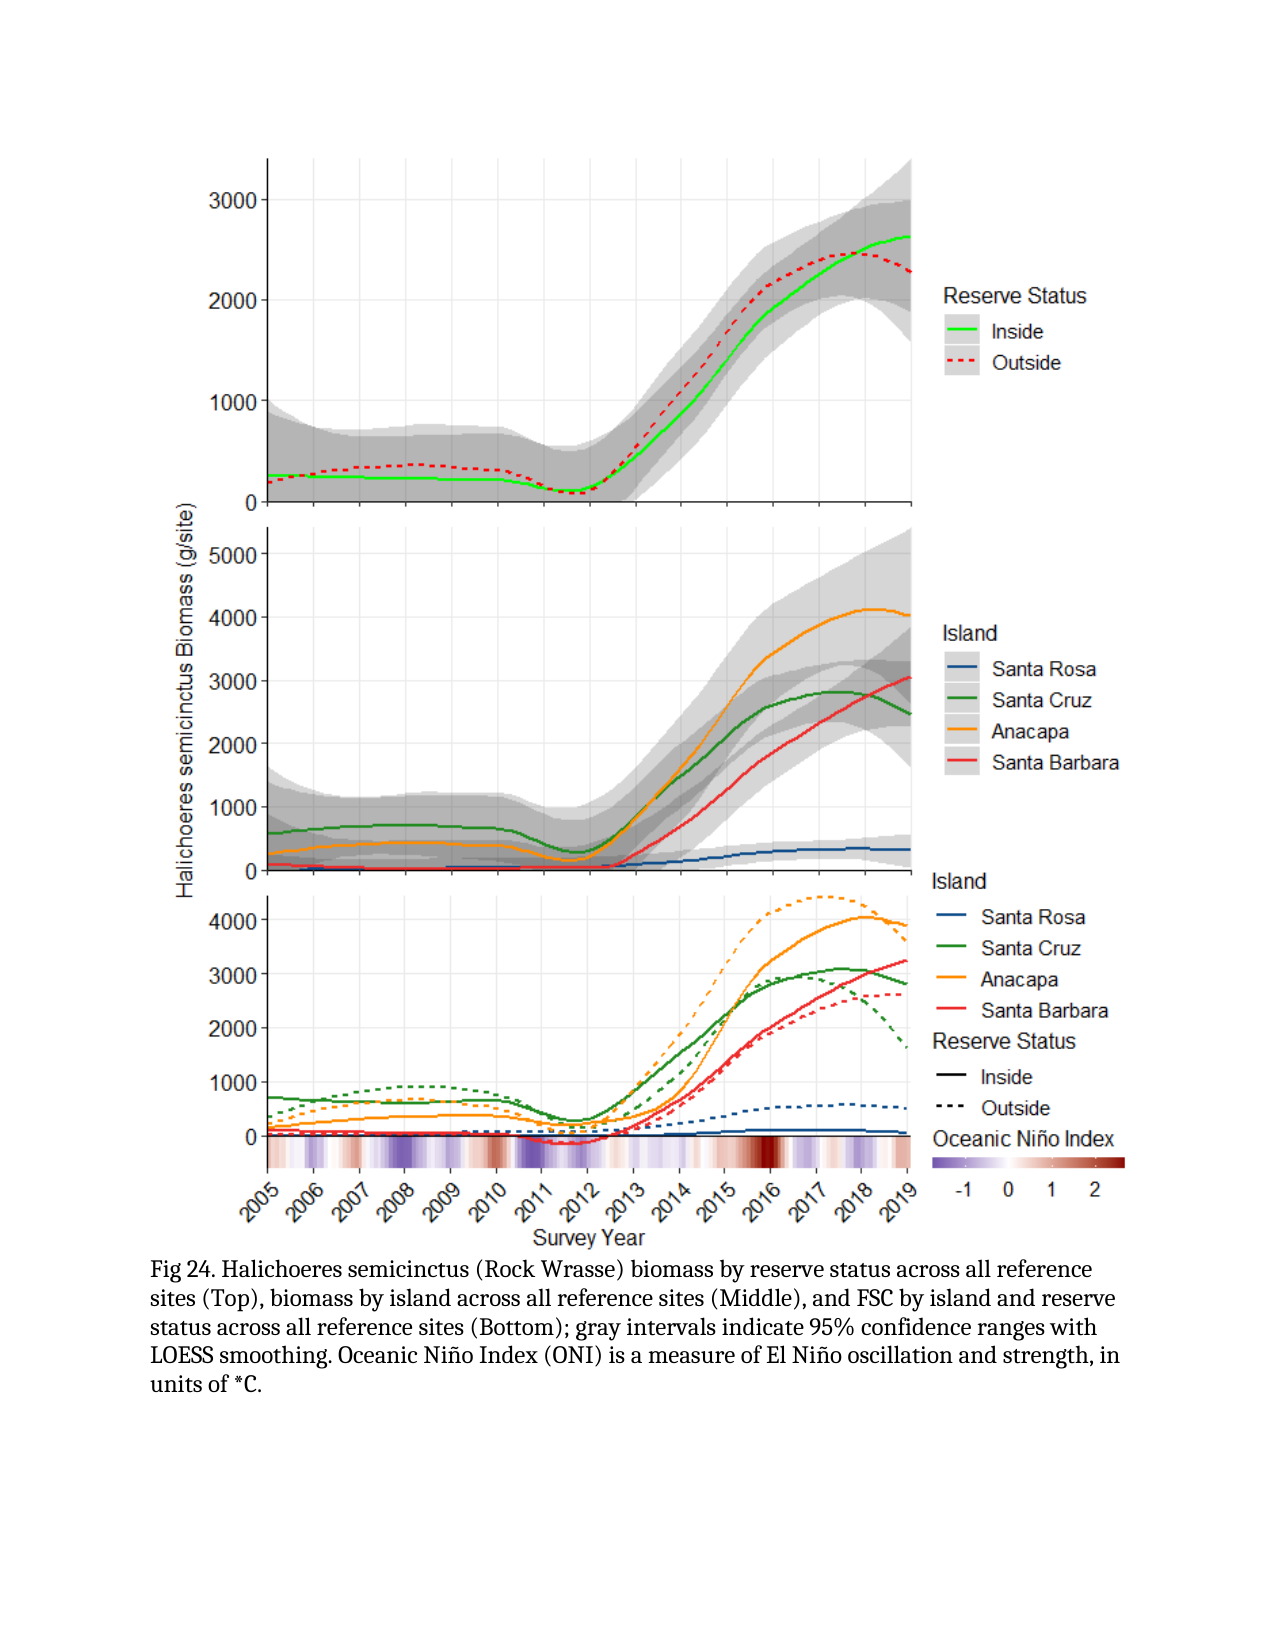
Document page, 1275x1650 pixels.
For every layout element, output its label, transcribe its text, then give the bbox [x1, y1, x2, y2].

picture [168, 150, 1144, 1255]
